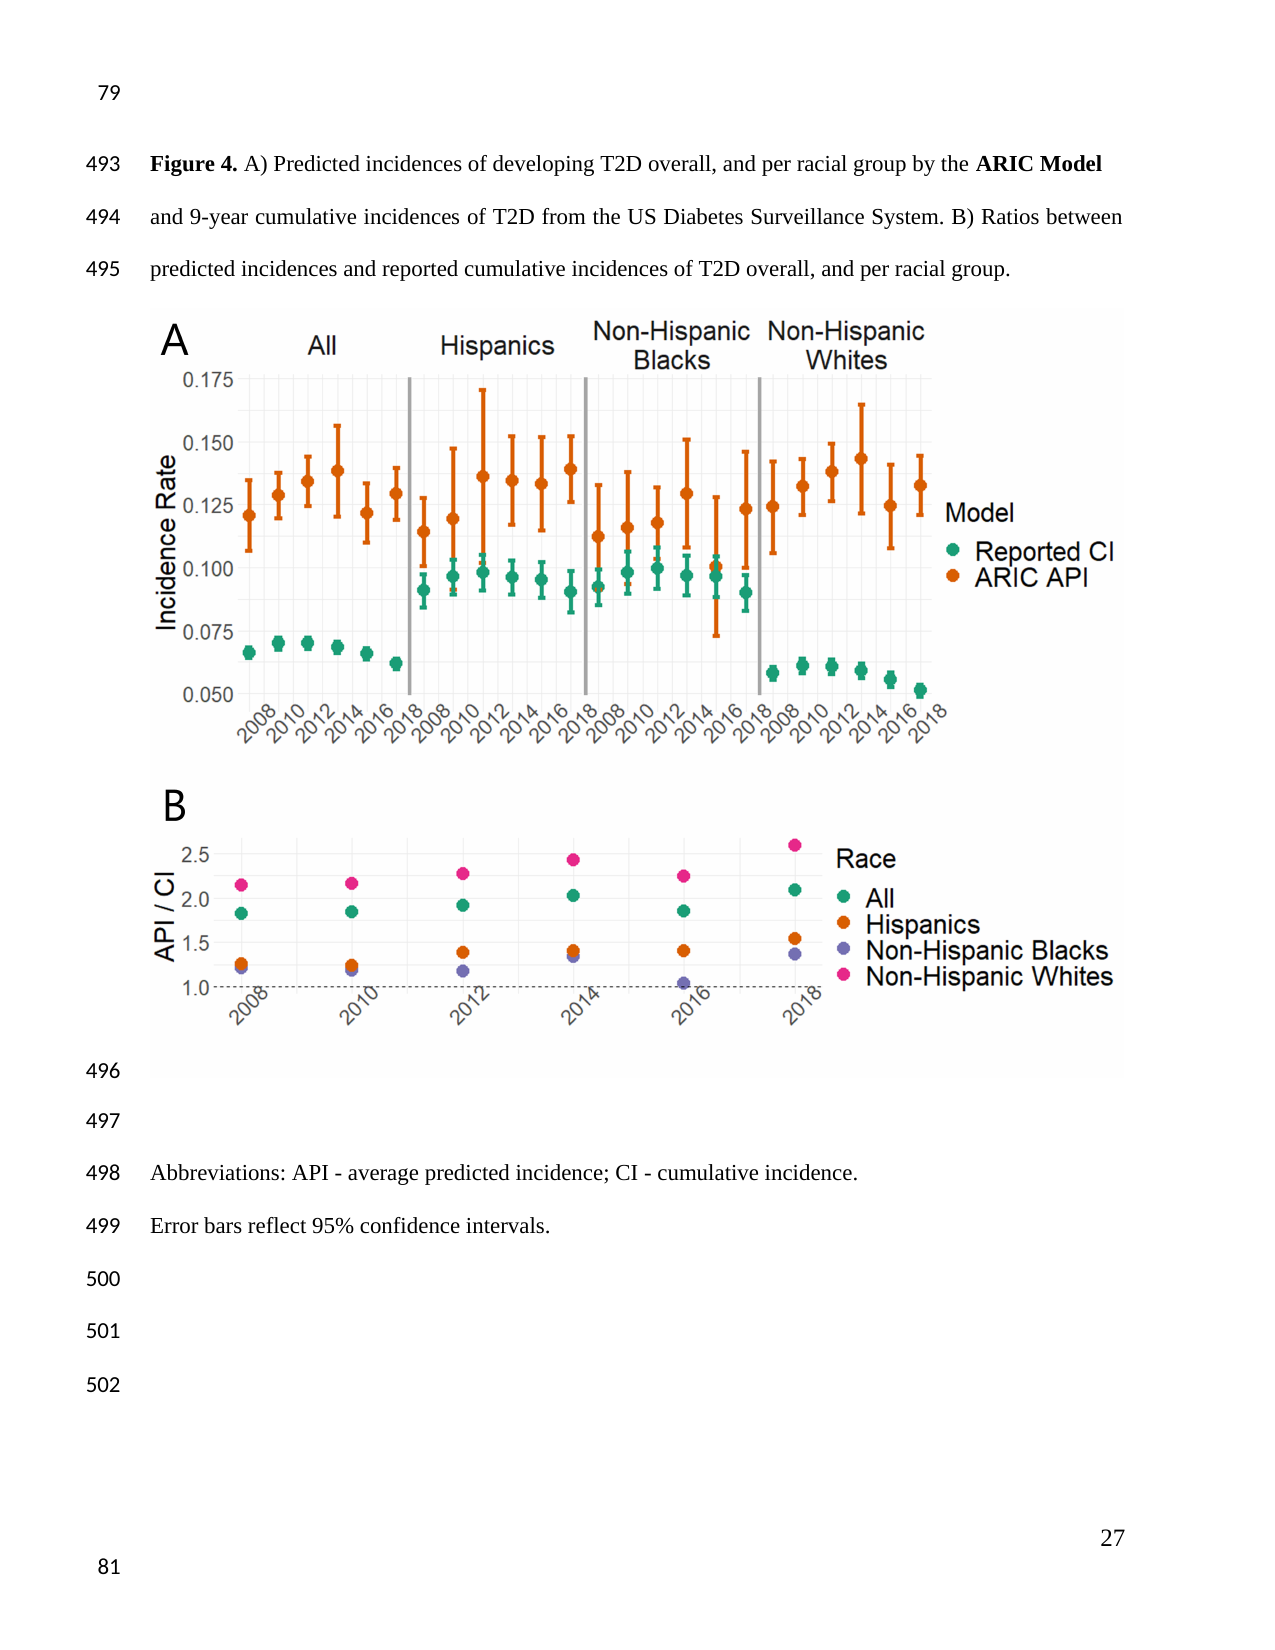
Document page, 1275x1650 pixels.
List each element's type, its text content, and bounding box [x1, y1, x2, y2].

text Error bars reflect 95% confidence intervals. [150, 1212, 1125, 1238]
text and 9-year cumulative incidences of T2D from the US Diabetes Surveillance System. B) Ratios between predicted incidences and reported cumulative incidences of T2D overall, and per racial group. [150, 203, 1125, 282]
text Abbreviations: API - average predicted incidence; CI - cumulative incidence. [150, 1159, 1125, 1186]
picture [150, 308, 1124, 1078]
text Figure 4. A) Predicted incidences of developing T2D overall, and per racial group by the ARIC Model [150, 150, 1125, 176]
